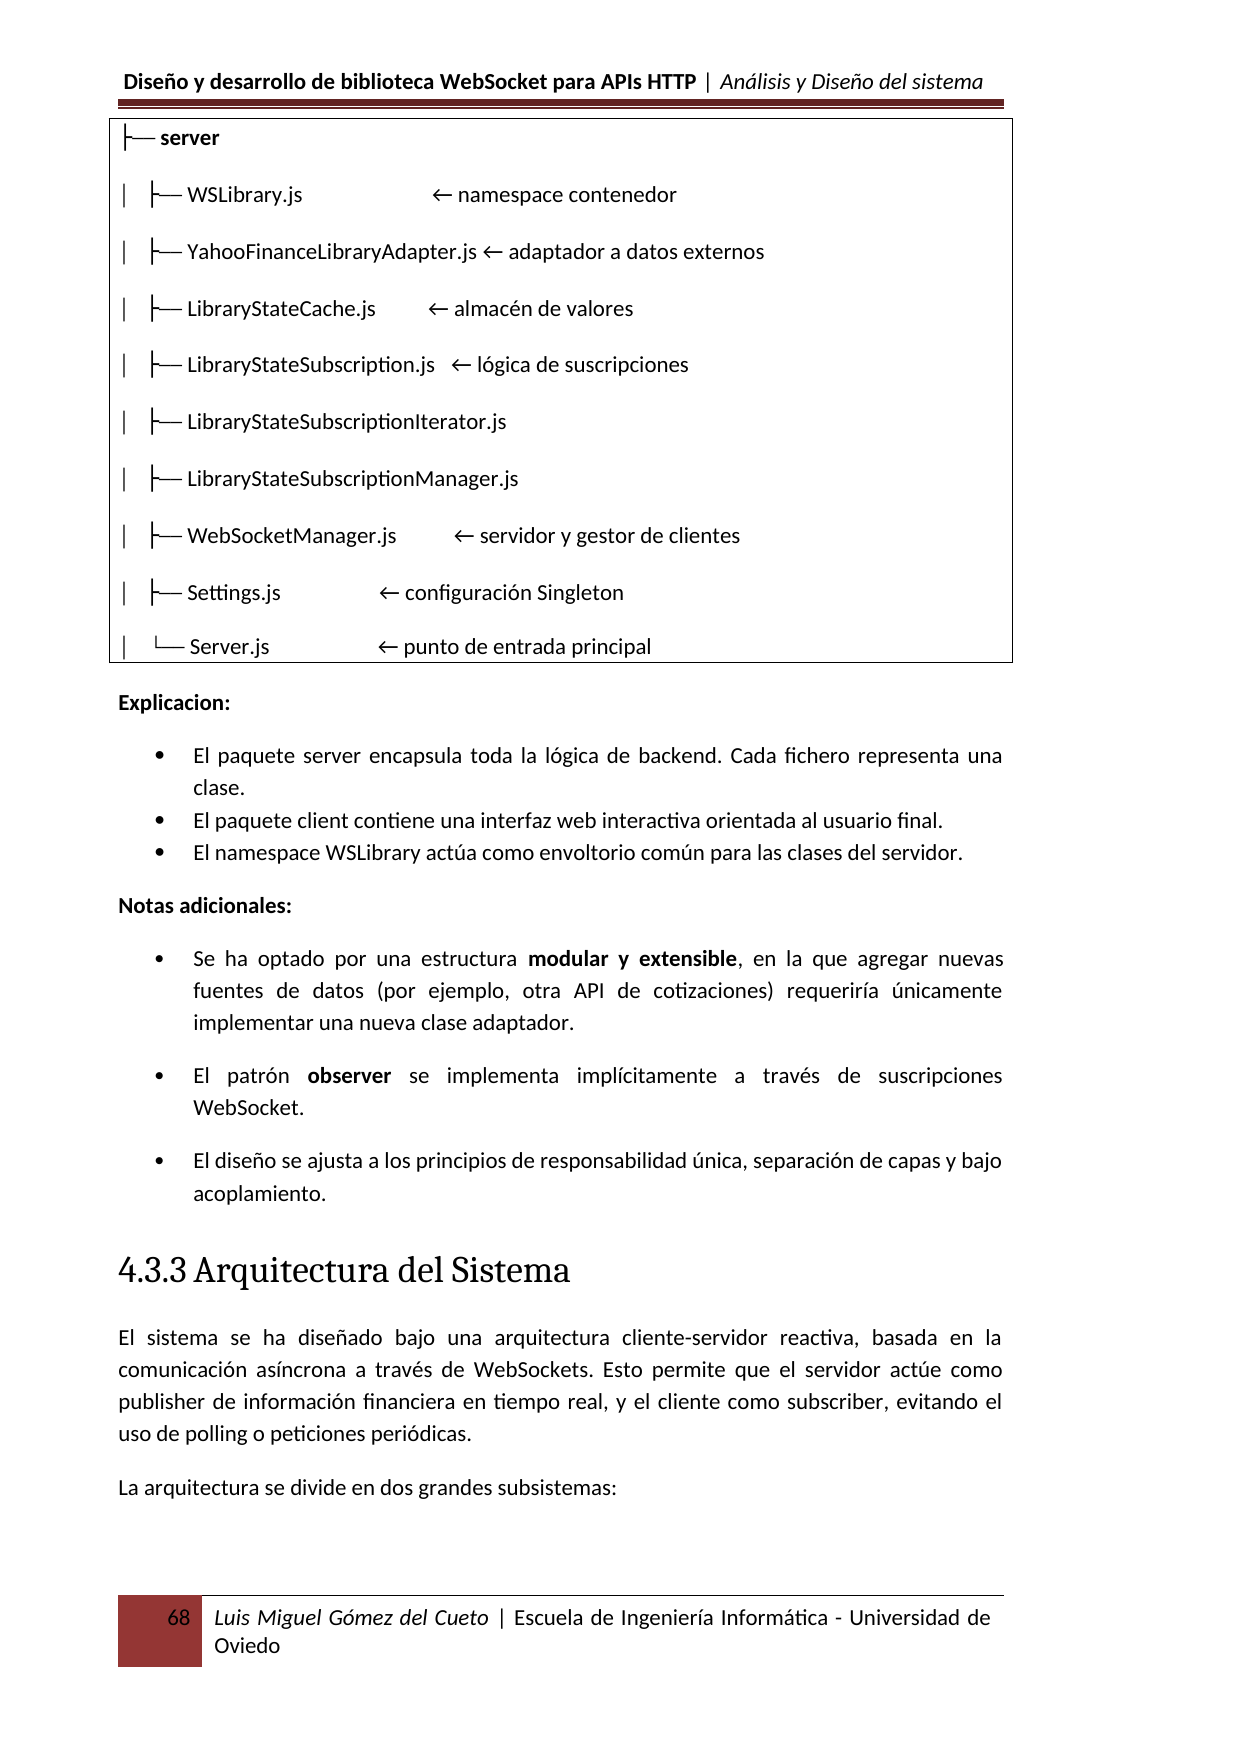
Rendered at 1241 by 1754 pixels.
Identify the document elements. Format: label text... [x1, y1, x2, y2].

list El patrón observer se implementa implícitamente a través de suscripciones WebSocket. [156, 1061, 1004, 1122]
text La arquitectura se divide en dos grandes subsistemas: [118, 1473, 1004, 1501]
text │ ├── LibraryStateSubscriptionIterator.js [110, 402, 1012, 436]
list Se ha optado por una estructura modular y extensible, en la que agregar nuevas fuentes de datos (por ejemplo, otra API de cotizaciones) requeriría únicamente implementar una nueva clase adaptador. [156, 944, 1004, 1036]
text Explicacion: [118, 688, 1004, 716]
text │ ├── LibraryStateSubscriptionManager.js [110, 459, 1012, 493]
list El namespace WSLibrary actúa como envoltorio común para las clases del servidor. [156, 838, 1004, 866]
text │ ├── LibraryStateCache.js ← almacén de valores [110, 288, 1012, 323]
text │ ├── LibraryStateSubscription.js ← lógica de suscripciones [110, 345, 1012, 379]
text Notas adicionales: [118, 891, 1004, 919]
text │ ├── Settings.js ← configuración Singleton [110, 572, 1012, 607]
list El paquete client contiene una interfaz web interactiva orientada al usuario final. [156, 806, 1004, 834]
text │ ├── YahooFinanceLibraryAdapter.js ← adaptador a datos externos [110, 232, 1012, 266]
text El sistema se ha diseñado bajo una arquitectura cliente-servidor reactiva, basada en la comunicación asíncrona a través de WebSockets. Esto permite que el servidor actúe como publisher de información financiera en tiempo real, y el cliente como subscriber, evitando el uso de polling o peticiones periódicas. [118, 1323, 1004, 1448]
subtitle Arquitectura del Sistema [118, 1248, 1004, 1292]
list El paquete server encapsula toda la lógica de backend. Cada fichero representa una clase. [156, 741, 1004, 802]
text ├── server [110, 119, 1012, 152]
list El diseño se ajusta a los principios de responsabilidad única, separación de capas y bajo acoplamiento. [156, 1147, 1004, 1207]
text │ ├── WebSocketManager.js ← servidor y gestor de clientes [110, 516, 1012, 550]
text │ ├── WSLibrary.js ← namespace contenedor [110, 175, 1012, 209]
text │ └── Server.js ← punto de entrada principal [110, 629, 1012, 662]
